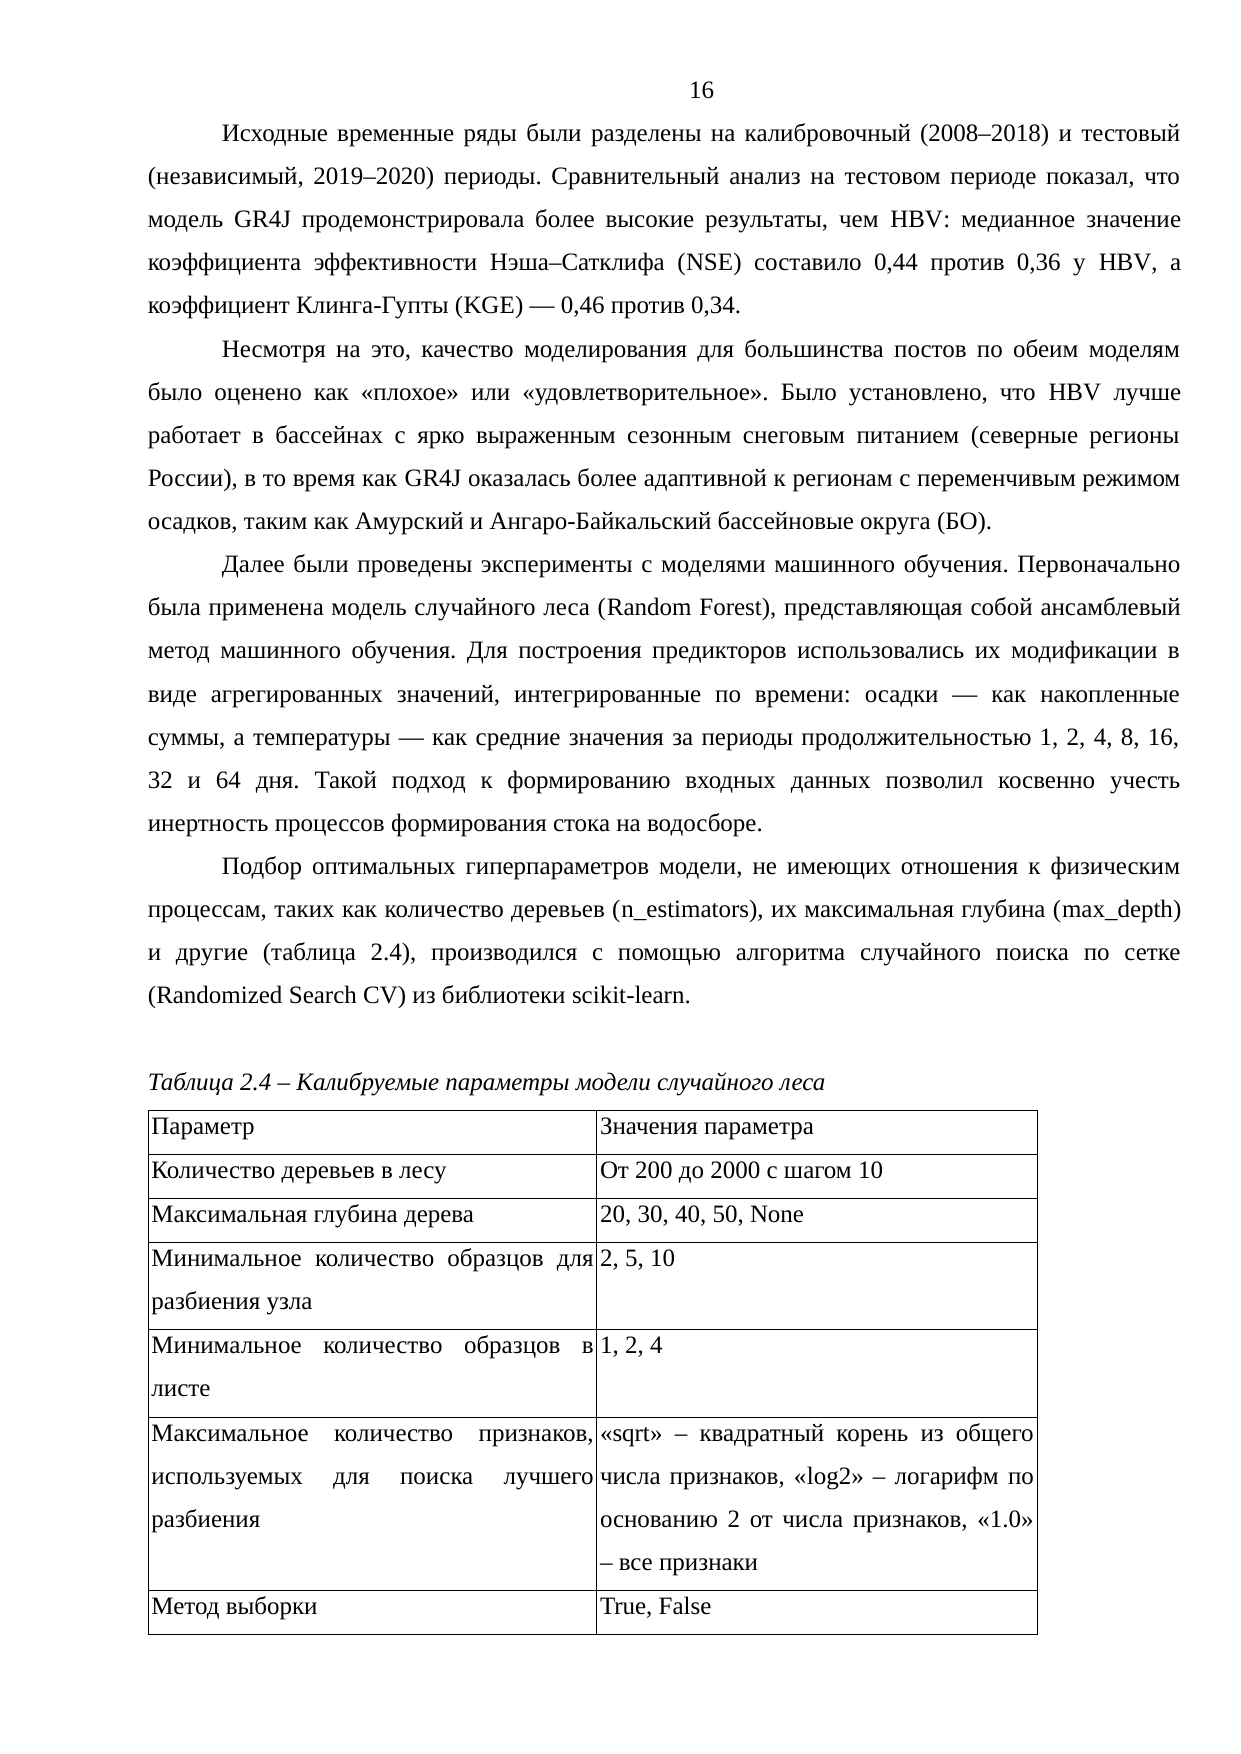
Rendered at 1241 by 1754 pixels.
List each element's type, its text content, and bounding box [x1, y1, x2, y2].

text Таблица 2.4 – Калибруемые параметры модели случайного леса [148, 1067, 1181, 1096]
text Несмотря на это, качество моделирования для большинства постов по обеим моделям было оценено как «плохое» или «удовлетворительное». Было установлено, что HBV лучше работает в бассейнах с ярко выраженным сезонным снеговым питанием (северные регионы России), в то время как GR4J оказалась более адаптивной к регионам с переменчивым режимом осадков, таким как Амурский и Ангаро-Байкальский бассейновые округа (БО). [148, 334, 1181, 535]
table_cell True, False [597, 1591, 1037, 1634]
table_cell 2, 5, 10 [597, 1243, 1037, 1329]
table_cell «sqrt» – квадратный корень из общего числа признаков, «log2» – логарифм по основанию 2 от числа признаков, «1.0» – все признаки [597, 1418, 1037, 1590]
table_cell Метод выборки [149, 1591, 596, 1634]
table_cell Максимальное количество признаков, используемых для поиска лучшего разбиения [149, 1418, 596, 1590]
table_cell От 200 до 2000 с шагом 10 [597, 1155, 1037, 1198]
text Далее были проведены эксперименты с моделями машинного обучения. Первоначально была применена модель случайного леса (Random Forest), представляющая собой ансамблевый метод машинного обучения. Для построения предикторов использовались их модификации в виде агрегированных значений, интегрированные по времени: осадки — как накопленные суммы, а температуры — как средние значения за периоды продолжительностью 1, 2, 4, 8, 16, 32 и 64 дня. Такой подход к формированию входных данных позволил косвенно учесть инертность процессов формирования стока на водосборе. [148, 549, 1181, 837]
table_cell Максимальная глубина дерева [149, 1199, 596, 1242]
table_header Значения параметра [597, 1111, 1037, 1154]
table_cell Минимальное количество образцов для разбиения узла [149, 1243, 596, 1329]
table_header Параметр [149, 1111, 596, 1154]
table_cell 1, 2, 4 [597, 1330, 1037, 1417]
text Подбор оптимальных гиперпараметров модели, не имеющих отношения к физическим процессам, таких как количество деревьев (n_estimators), их максимальная глубина (max_depth) и другие (таблица 2.4), производился с помощью алгоритма случайного поиска по сетке (Randomized Search CV) из библиотеки scikit-learn. [148, 851, 1181, 1009]
table_cell Количество деревьев в лесу [149, 1155, 596, 1198]
text Исходные временные ряды были разделены на калибровочный (2008–2018) и тестовый (независимый, 2019–2020) периоды. Сравнительный анализ на тестовом периоде показал, что модель GR4J продемонстрировала более высокие результаты, чем HBV: медианное значение коэффициента эффективности Нэша–Сатклифа (NSE) составило 0,44 против 0,36 у HBV, а коэффициент Клинга-Гупты (KGE) — 0,46 против 0,34. [148, 118, 1181, 319]
table_cell Минимальное количество образцов в листе [149, 1330, 596, 1417]
table_cell 20, 30, 40, 50, None [597, 1199, 1037, 1242]
